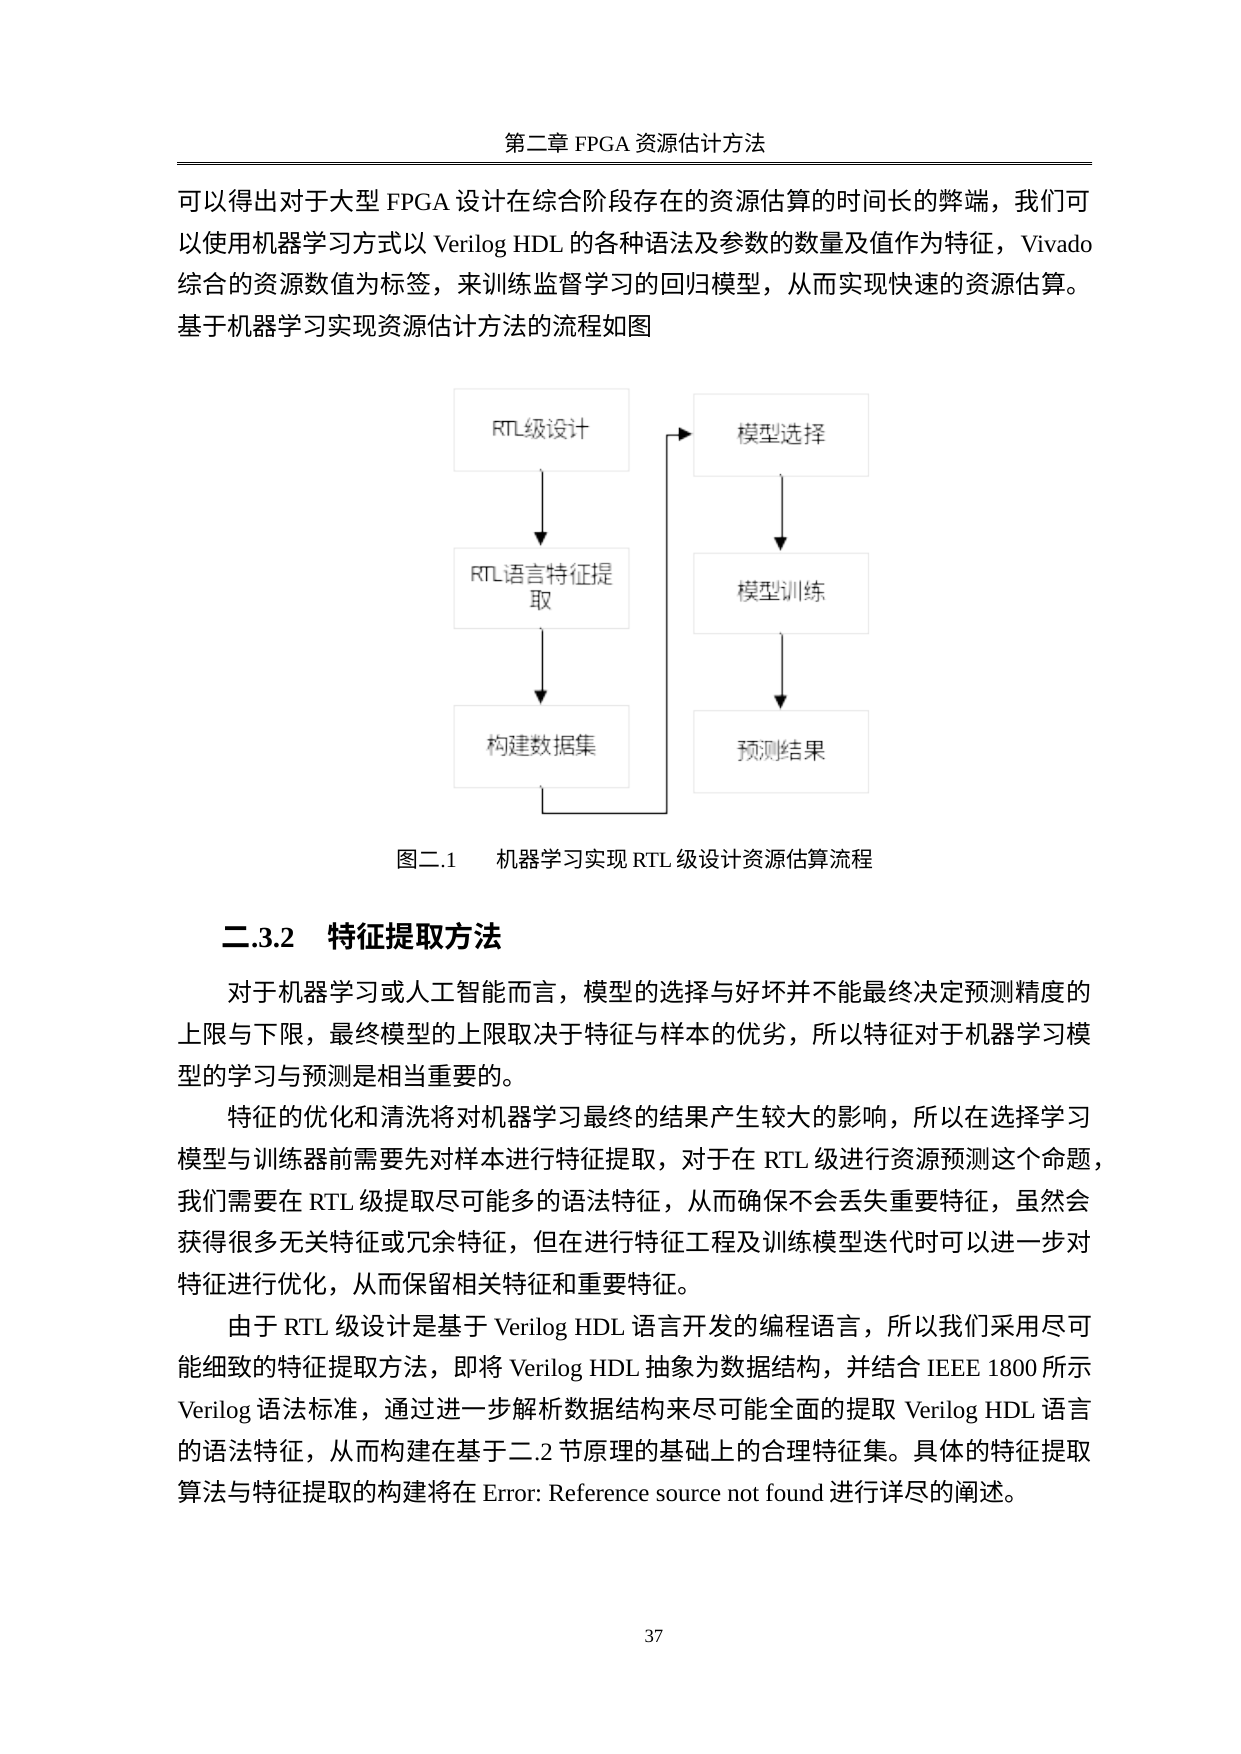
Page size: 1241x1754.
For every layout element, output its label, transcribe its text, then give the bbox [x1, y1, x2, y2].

text 对于机器学习或人工智能而言，模型的选择与好坏并不能最终决定预测精度的上限与下限，最终模型的上限取决于特征与样本的优劣，所以特征对于机器学习模型的学习与预测是相当重要的。 [177, 968, 1092, 1093]
text 机器学习实现RTL级设计资源估算流程 [177, 842, 1092, 873]
text 特征的优化和清洗将对机器学习最终的结果产生较大的影响，所以在选择学习模型与训练器前需要先对样本进行特征提取，对于在RTL级进行资源预测这个命题，我们需要在RTL级提取尽可能多的语法特征，从而确保不会丢失重要特征，虽然会获得很多无关特征或冗余特征，但在进行特征工程及训练模型迭代时可以进一步对特征进行优化，从而保留相关特征和重要特征。 [177, 1093, 1092, 1302]
subtitle 特征提取方法 [222, 914, 1092, 956]
